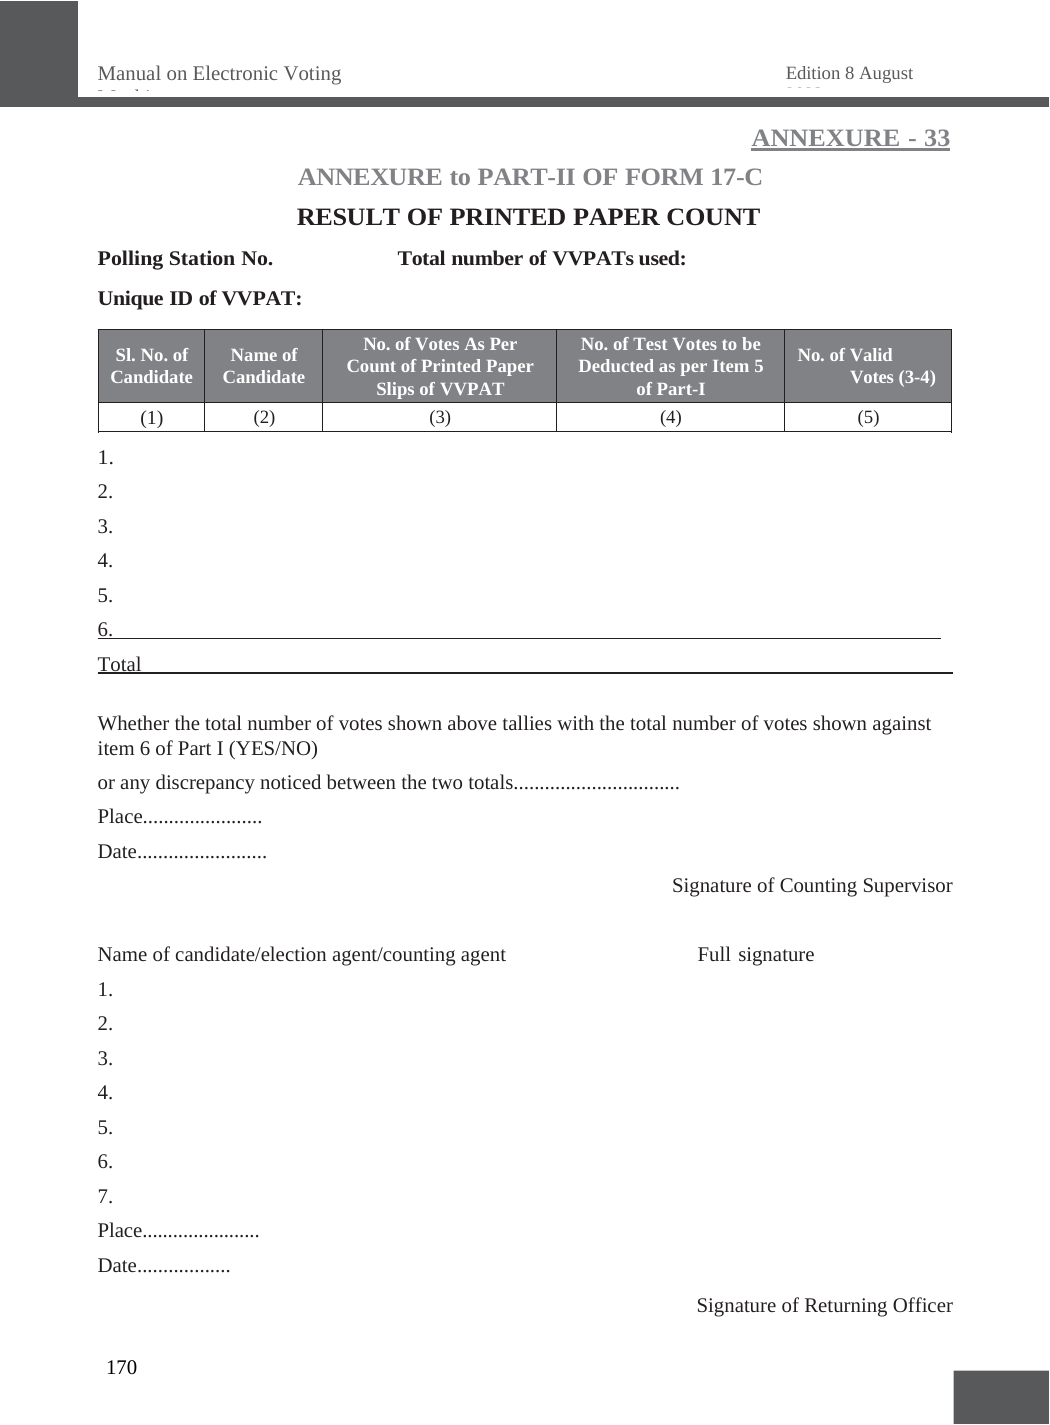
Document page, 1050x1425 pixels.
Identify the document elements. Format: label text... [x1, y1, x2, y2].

text Name of candidate/election agent/counting agent Full signature [97, 942, 977, 966]
text Total [97, 652, 977, 676]
text Signature of Returning Officer [83, 1293, 953, 1317]
text Whether the total number of votes shown above tallies with the total number of votes shown against item 6 of Part I (YES/NO) [97, 711, 934, 760]
text 5. [97, 1114, 977, 1139]
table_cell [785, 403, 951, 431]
text 3. [97, 514, 977, 538]
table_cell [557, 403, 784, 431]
text 2. [97, 479, 977, 503]
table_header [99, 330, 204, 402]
text 2. [97, 1011, 977, 1035]
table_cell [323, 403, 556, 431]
text 1. [97, 977, 977, 1001]
text 4. [97, 548, 977, 572]
text Date.................. [97, 1253, 977, 1277]
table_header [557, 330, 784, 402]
text 5. [97, 583, 977, 607]
text 3. [97, 1046, 977, 1070]
subtitle Polling Station No. Total number of VVPATs used: [97, 246, 977, 270]
text or any discrepancy noticed between the two totals................................ [97, 770, 977, 794]
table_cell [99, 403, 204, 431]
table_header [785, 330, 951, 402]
text 7. Place....................... [97, 1184, 273, 1242]
text 1. [97, 445, 977, 469]
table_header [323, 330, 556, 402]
text Signature of Counting Supervisor [672, 873, 977, 897]
subtitle ANNEXURE - 33 ANNEXURE to PART-II OF FORM 17-C [298, 123, 972, 191]
text Date......................... [97, 839, 977, 863]
text Unique ID of VVPAT: [97, 286, 977, 310]
text Place....................... [97, 804, 977, 828]
text RESULT OF PRINTED PAPER COUNT [297, 202, 977, 231]
text 6. [97, 617, 977, 641]
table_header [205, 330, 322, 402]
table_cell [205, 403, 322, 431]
text 4. [97, 1080, 977, 1104]
text 6. [97, 1149, 977, 1173]
